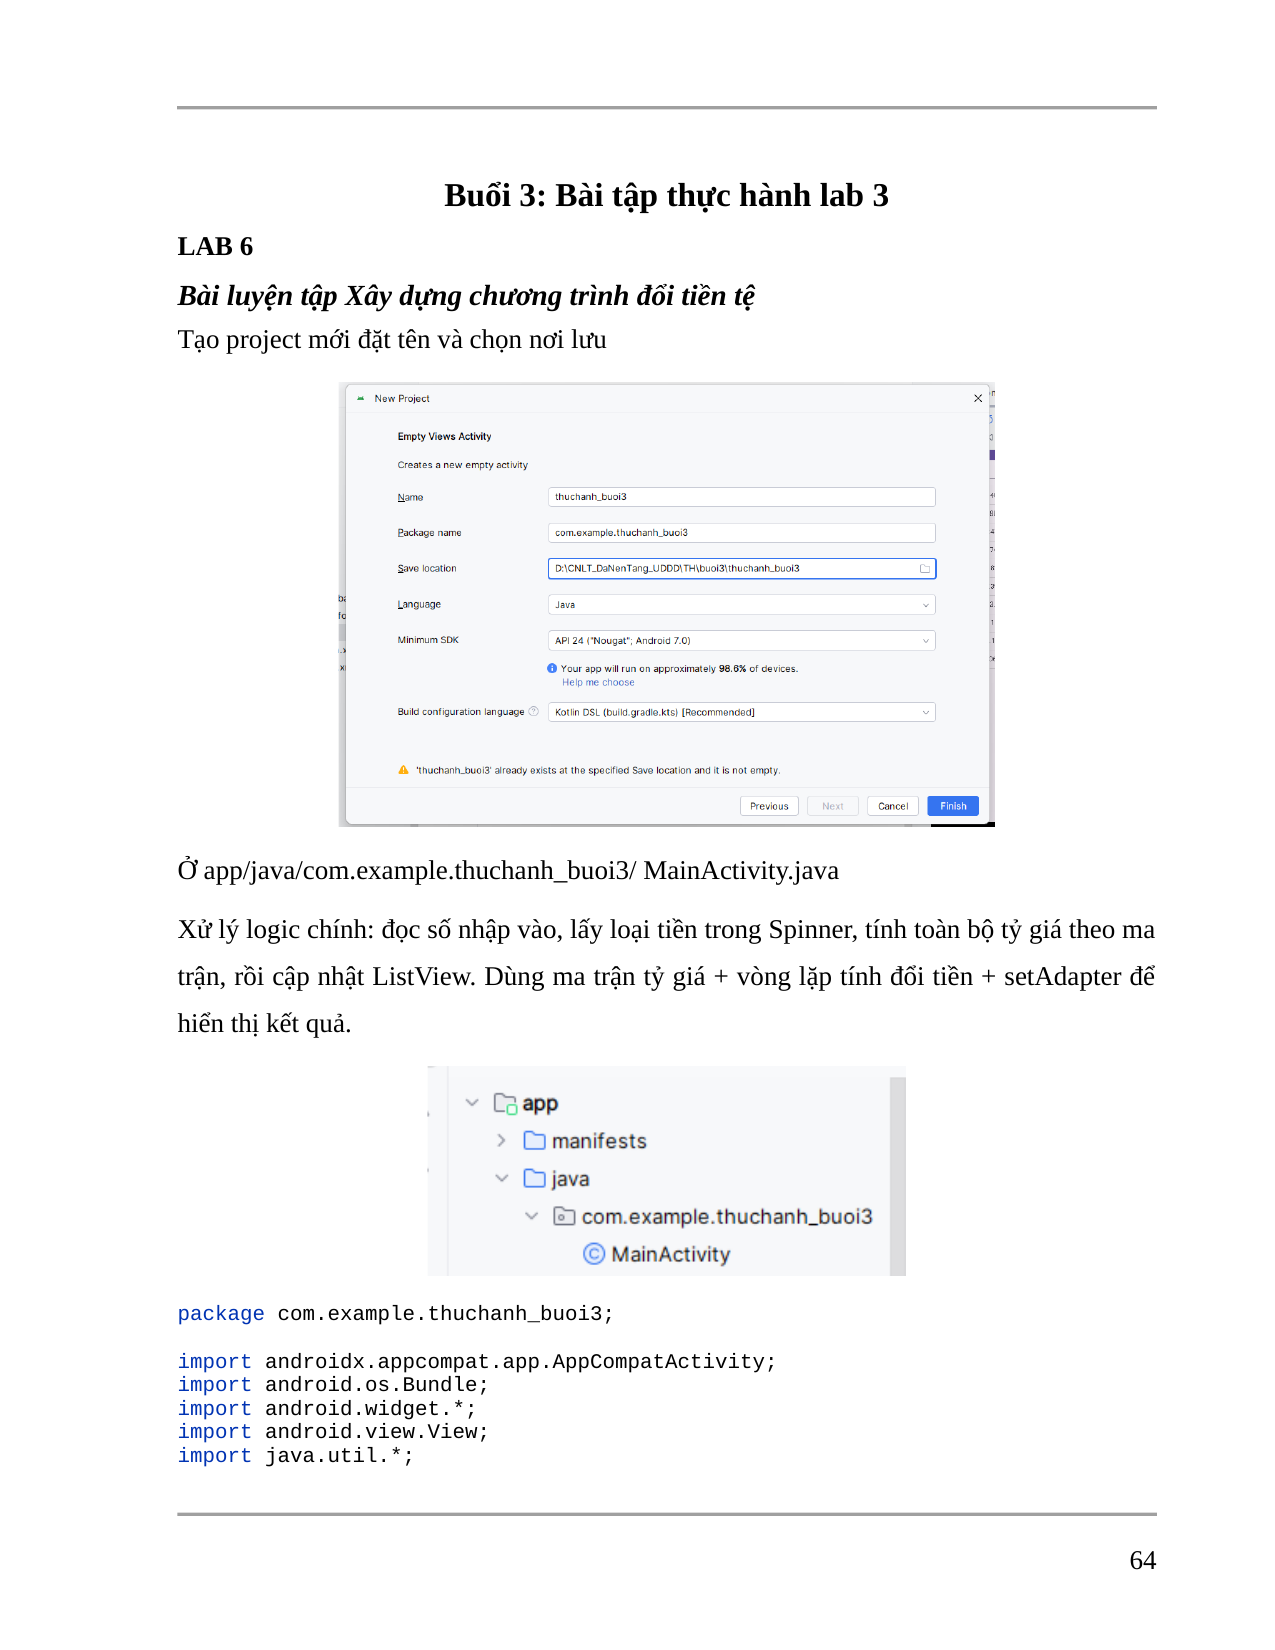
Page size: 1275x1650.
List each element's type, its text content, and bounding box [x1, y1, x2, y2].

text Tạo project mới đặt tên và chọn nơi lưu [177, 324, 1156, 355]
subtitle LAB 6 [177, 230, 1156, 261]
text Xử lý logic chính: đọc số nhập vào, lấy loại tiền trong Spinner, tính toàn bộ tỷ giá theo ma trận, rồi cập nhật ListView. Dùng ma trận tỷ giá + vòng lặp tính đổi tiền + setAdapter để hiển thị kết quả. [177, 913, 1156, 1038]
picture [338, 382, 995, 827]
text Ở app/java/com.example.thuchanh_buoi3/ MainActivity.java [177, 854, 1156, 885]
subtitle Buổi 3: Bài tập thực hành lab 3 [177, 175, 1156, 213]
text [177, 1303, 1156, 1492]
picture [427, 1066, 906, 1276]
subtitle Bài luyện tập Xây dựng chương trình đổi tiền tệ [177, 278, 1156, 311]
